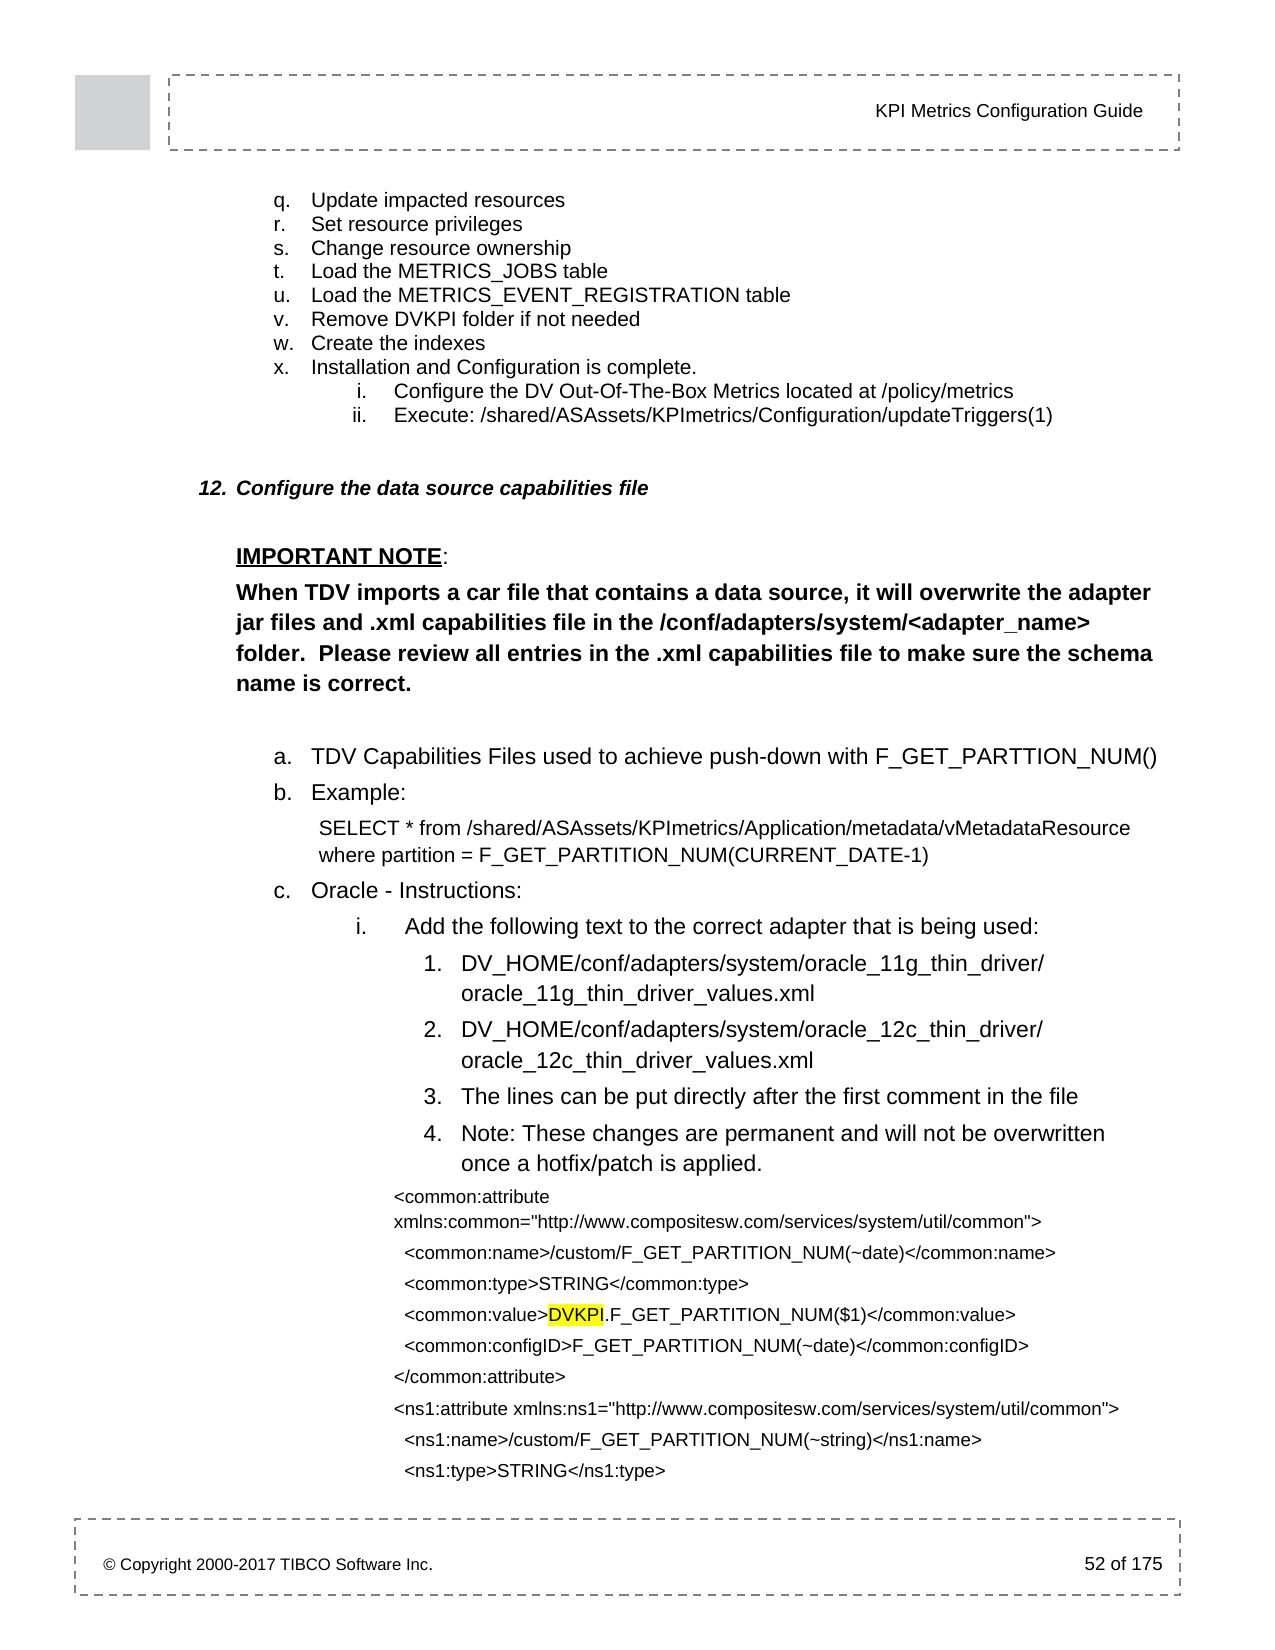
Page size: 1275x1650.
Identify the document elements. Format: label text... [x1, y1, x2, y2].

list Oracle - Instructions: [273, 877, 1161, 903]
list TDV Capabilities Files used to achieve push-down with F_GET_PARTTION_NUM() [273, 743, 1161, 769]
text <common:type>STRING</common:type> [394, 1273, 1161, 1295]
list Load the METRICS_EVENT_REGISTRATION table [273, 283, 1162, 307]
list Set resource privileges [273, 211, 1162, 235]
text <common:name>/custom/F_GET_PARTITION_NUM(~date)</common:name> [394, 1242, 1161, 1264]
list Add the following text to the correct adapter that is being used: [367, 913, 1161, 940]
list Change resource ownership [273, 235, 1162, 259]
list Configure the DV Out-Of-The-Box Metrics located at /policy/metrics [367, 379, 1162, 403]
list Update impacted resources [273, 187, 1162, 211]
list Create the indexes [273, 331, 1162, 355]
text <ns1:name>/custom/F_GET_PARTITION_NUM(~string)</ns1:name> [394, 1428, 1161, 1450]
text <ns1:attribute xmlns:ns1="http://www.compositesw.com/services/system/util/common"> [394, 1397, 1161, 1419]
subtitle Configure the data source capabilities file [198, 476, 1162, 500]
text <common:configID>F_GET_PARTITION_NUM(~date)</common:configID> [394, 1335, 1161, 1357]
text When TDV imports a car file that contains a data source, it will overwrite the adapter jar files and .xml capabilities file in the /conf/adapters/system/<adapter_name> folder. Please review all entries in the .xml capabilities file to make sure the schema name is correct. [236, 579, 1161, 696]
list Remove DVKPI folder if not needed [273, 307, 1162, 331]
text IMPORTANT NOTE: [236, 543, 1161, 569]
list Note: These changes are permanent and will not be overwritten once a hotfix/patch is applied. [423, 1119, 1161, 1176]
list Installation and Configuration is complete. [273, 355, 1162, 379]
list Load the METRICS_JOBS table [273, 259, 1162, 283]
list DV_HOME/conf/adapters/system/oracle_11g_thin_driver/ oracle_11g_thin_driver_values.xml [423, 950, 1161, 1006]
text </common:attribute> [394, 1366, 1161, 1388]
text <common:attribute xmlns:common="http://www.compositesw.com/services/system/util/common"> [394, 1186, 1161, 1233]
list DV_HOME/conf/adapters/system/oracle_12c_thin_driver/ oracle_12c_thin_driver_values.xml [423, 1016, 1161, 1073]
list Example: [273, 779, 1161, 806]
text SELECT * from /shared/ASAssets/KPImetrics/Application/metadata/vMetadataResource where partition = F_GET_PARTITION_NUM(CURRENT_DATE-1) [319, 816, 1161, 867]
text <ns1:type>STRING</ns1:type> [394, 1459, 1161, 1481]
list Execute: /shared/ASAssets/KPImetrics/Configuration/updateTriggers(1) [367, 403, 1162, 427]
text <common:value>DVKPI.F_GET_PARTITION_NUM($1)</common:value> [604, 1304, 1161, 1326]
list The lines can be put directly after the first comment in the file [423, 1083, 1161, 1109]
